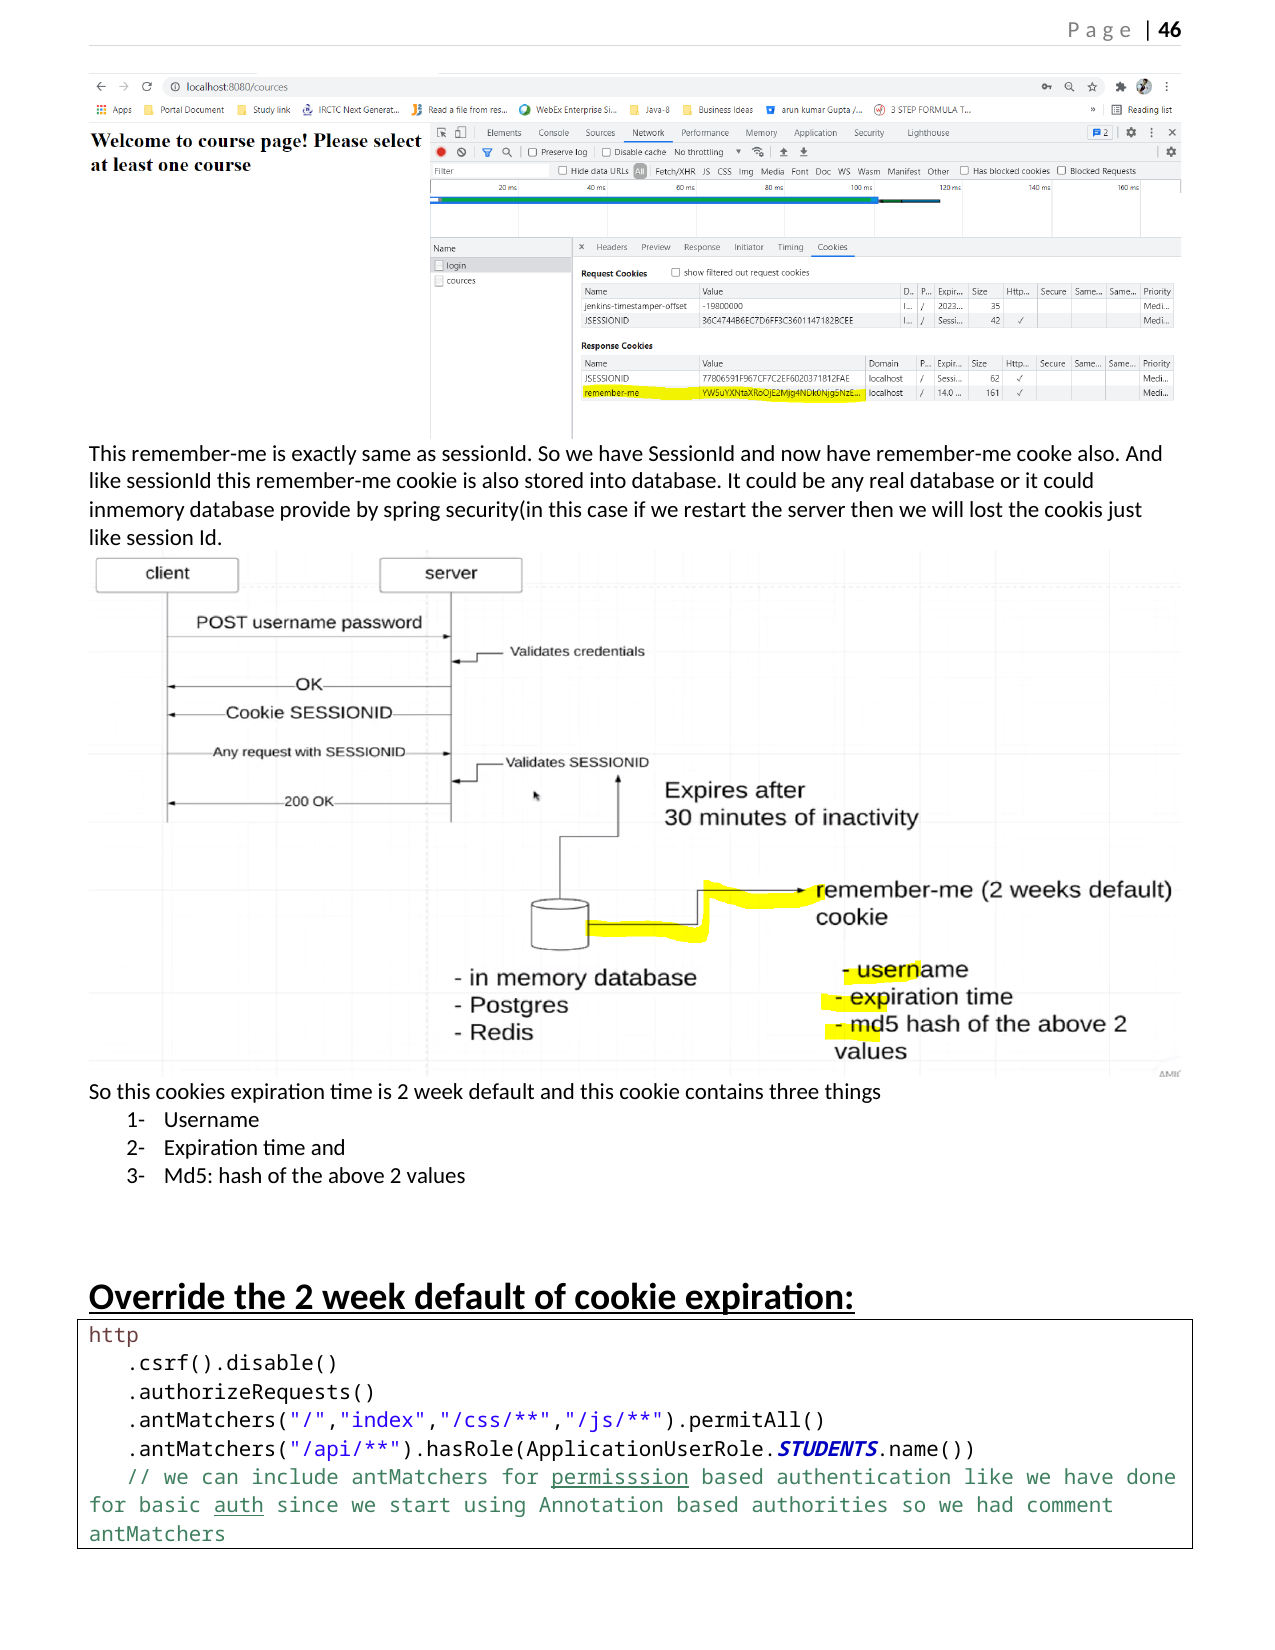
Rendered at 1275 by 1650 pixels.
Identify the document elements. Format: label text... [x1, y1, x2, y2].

list Username [126, 1105, 1181, 1133]
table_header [78, 1320, 1192, 1547]
text This remember-me is exactly same as sessionId. So we have SessionId and now have remember-me cooke also. And like sessionId this remember-me cookie is also stored into database. It could be any real database or it could inmemory database provide by spring security(in this case if we restart the server then we will lost the cookis just like session Id. [89, 439, 1181, 550]
list Expiration time and [126, 1133, 1181, 1161]
picture [88, 550, 1182, 1077]
picture [88, 73, 1182, 439]
text Override the 2 week default of cookie expiration: [89, 1273, 1181, 1319]
list Md5: hash of the above 2 values [126, 1161, 1181, 1189]
text So this cookies expiration time is 2 week default and this cookie contains three things [89, 1077, 1181, 1105]
